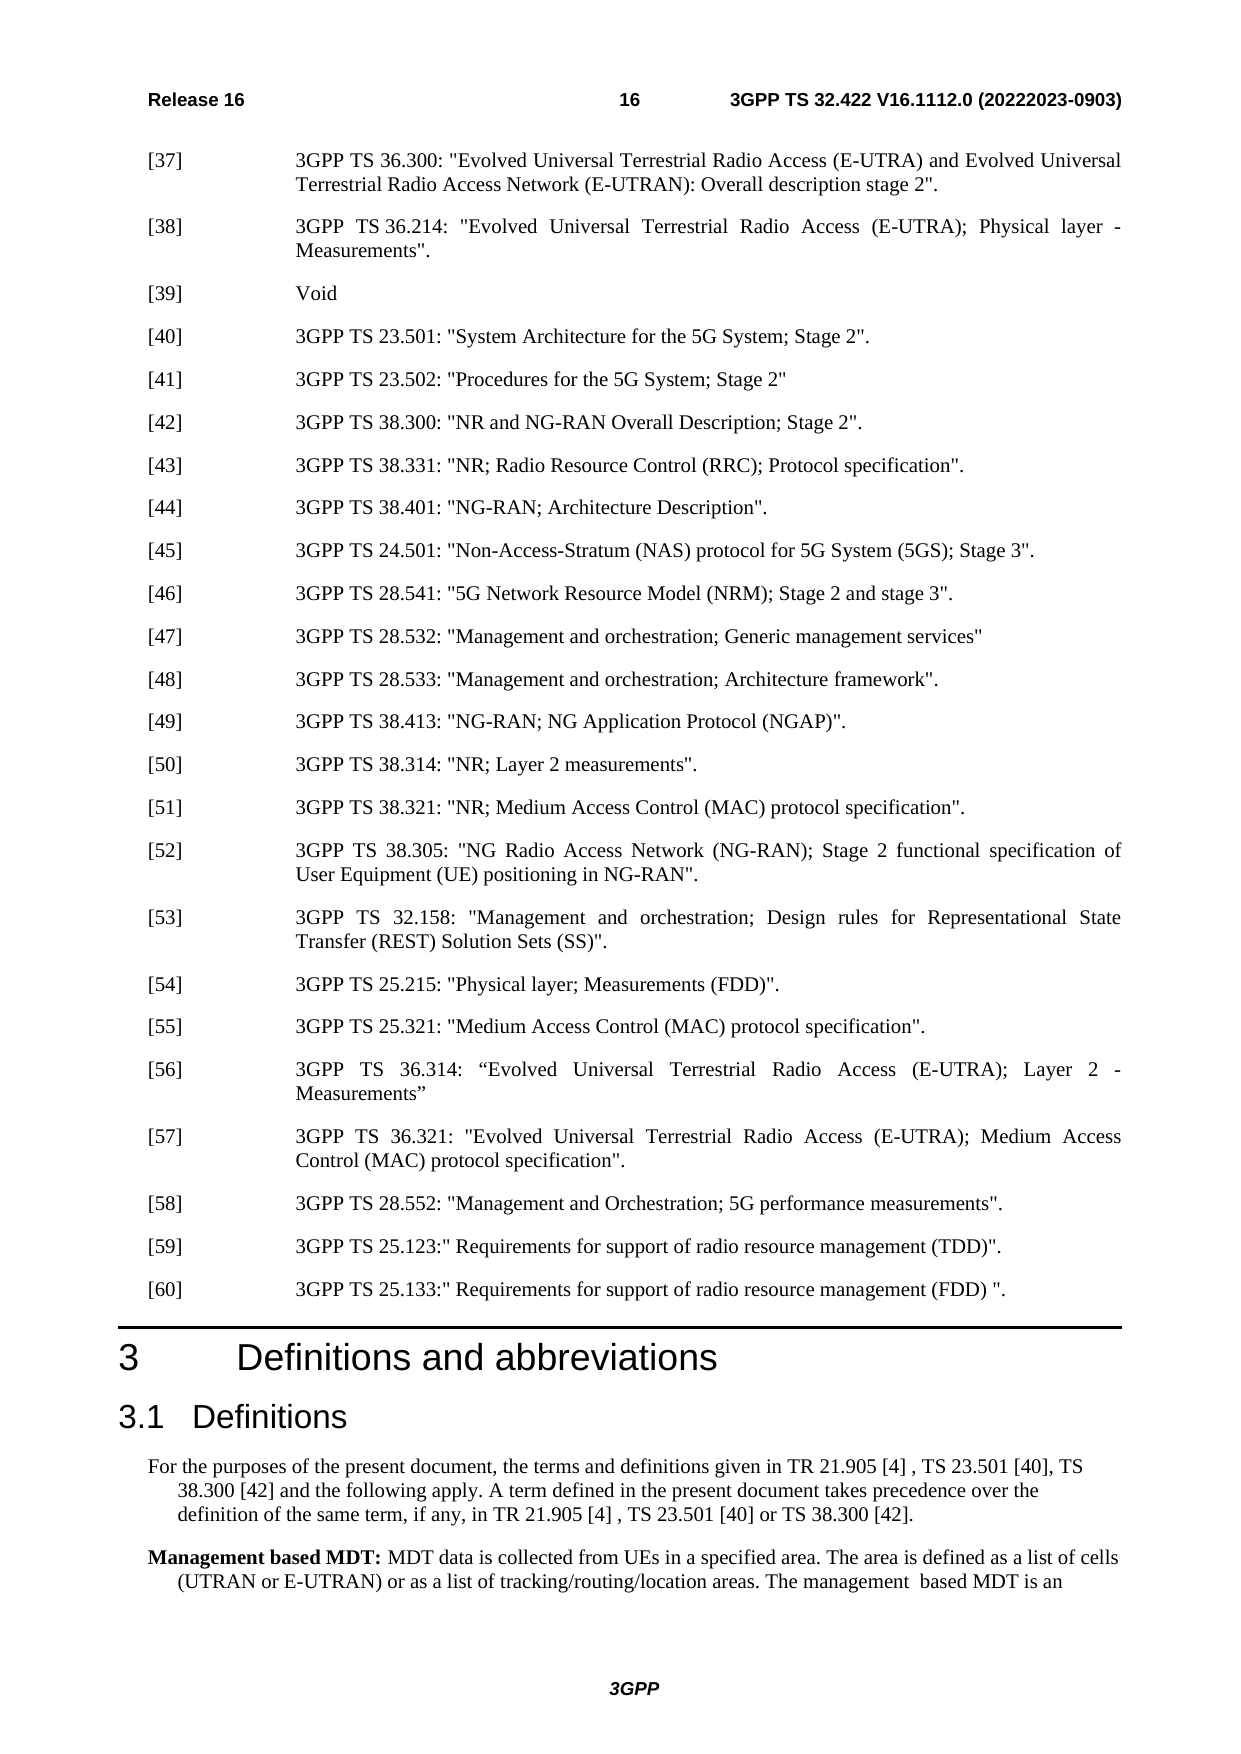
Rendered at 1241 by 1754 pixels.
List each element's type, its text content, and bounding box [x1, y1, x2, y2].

text [37] 3GPP TS 36.300: "Evolved Universal Terrestrial Radio Access (E-UTRA) and Evolved Universal Terrestrial Radio Access Network (E-UTRAN): Overall description stage 2". [148, 147, 1122, 196]
text [41] 3GPP TS 23.502: "Procedures for the 5G System; Stage 2" [148, 367, 1122, 391]
text [38] 3GPP TS 36.214: "Evolved Universal Terrestrial Radio Access (E-UTRA); Physical layer - Measurements". [148, 214, 1122, 262]
text [45] 3GPP TS 24.501: "Non-Access-Stratum (NAS) protocol for 5G System (5GS); Stage 3". [148, 538, 1122, 562]
text [49] 3GPP TS 38.413: "NG-RAN; NG Application Protocol (NGAP)". [148, 709, 1122, 733]
text [50] 3GPP TS 38.314: "NR; Layer 2 measurements". [148, 752, 1122, 776]
subtitle 3.1 Definitions [118, 1397, 1122, 1435]
text [56] 3GPP TS 36.314: “Evolved Universal Terrestrial Radio Access (E-UTRA); Layer 2 - Measurements” [148, 1057, 1122, 1105]
text [60] 3GPP TS 25.133:" Requirements for support of radio resource management (FDD) ". [148, 1277, 1122, 1301]
text [53] 3GPP TS 32.158: "Management and orchestration; Design rules for Representational State Transfer (REST) Solution Sets (SS)". [148, 905, 1122, 953]
text [42] 3GPP TS 38.300: "NR and NG-RAN Overall Description; Stage 2". [148, 410, 1122, 434]
text [52] 3GPP TS 38.305: "NG Radio Access Network (NG-RAN); Stage 2 functional specification of User Equipment (UE) positioning in NG-RAN". [148, 838, 1122, 886]
text [47] 3GPP TS 28.532: "Management and orchestration; Generic management services" [148, 624, 1122, 648]
text [58] 3GPP TS 28.552: "Management and Orchestration; 5G performance measurements". [148, 1191, 1122, 1215]
text [55] 3GPP TS 25.321: "Medium Access Control (MAC) protocol specification". [148, 1014, 1122, 1038]
text [40] 3GPP TS 23.501: "System Architecture for the 5G System; Stage 2". [148, 324, 1122, 348]
text [51] 3GPP TS 38.321: "NR; Medium Access Control (MAC) protocol specification". [148, 795, 1122, 819]
text [46] 3GPP TS 28.541: "5G Network Resource Model (NRM); Stage 2 and stage 3". [148, 581, 1122, 605]
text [148, 1545, 1122, 1593]
text [44] 3GPP TS 38.401: "NG-RAN; Architecture Description". [148, 495, 1122, 519]
text For the purposes of the present document, the terms and definitions given in TR 21.905 [4] , TS 23.501 [40], TS 38.300 [42] and the following apply. A term defined in the present document takes precedence over the definition of the same term, if any, in TR 21.905 [4] , TS 23.501 [40] or TS 38.300 [42]. [148, 1454, 1122, 1526]
text [43] 3GPP TS 38.331: "NR; Radio Resource Control (RRC); Protocol specification". [148, 452, 1122, 477]
text [59] 3GPP TS 25.123:" Requirements for support of radio resource management (TDD)". [148, 1234, 1122, 1258]
text [54] 3GPP TS 25.215: "Physical layer; Measurements (FDD)". [148, 972, 1122, 996]
subtitle 3 Definitions and abbreviations [118, 1329, 1122, 1378]
text [57] 3GPP TS 36.321: "Evolved Universal Terrestrial Radio Access (E-UTRA); Medium Access Control (MAC) protocol specification". [148, 1124, 1122, 1172]
text [39] Void [148, 281, 1122, 305]
text [48] 3GPP TS 28.533: "Management and orchestration; Architecture framework". [148, 667, 1122, 691]
